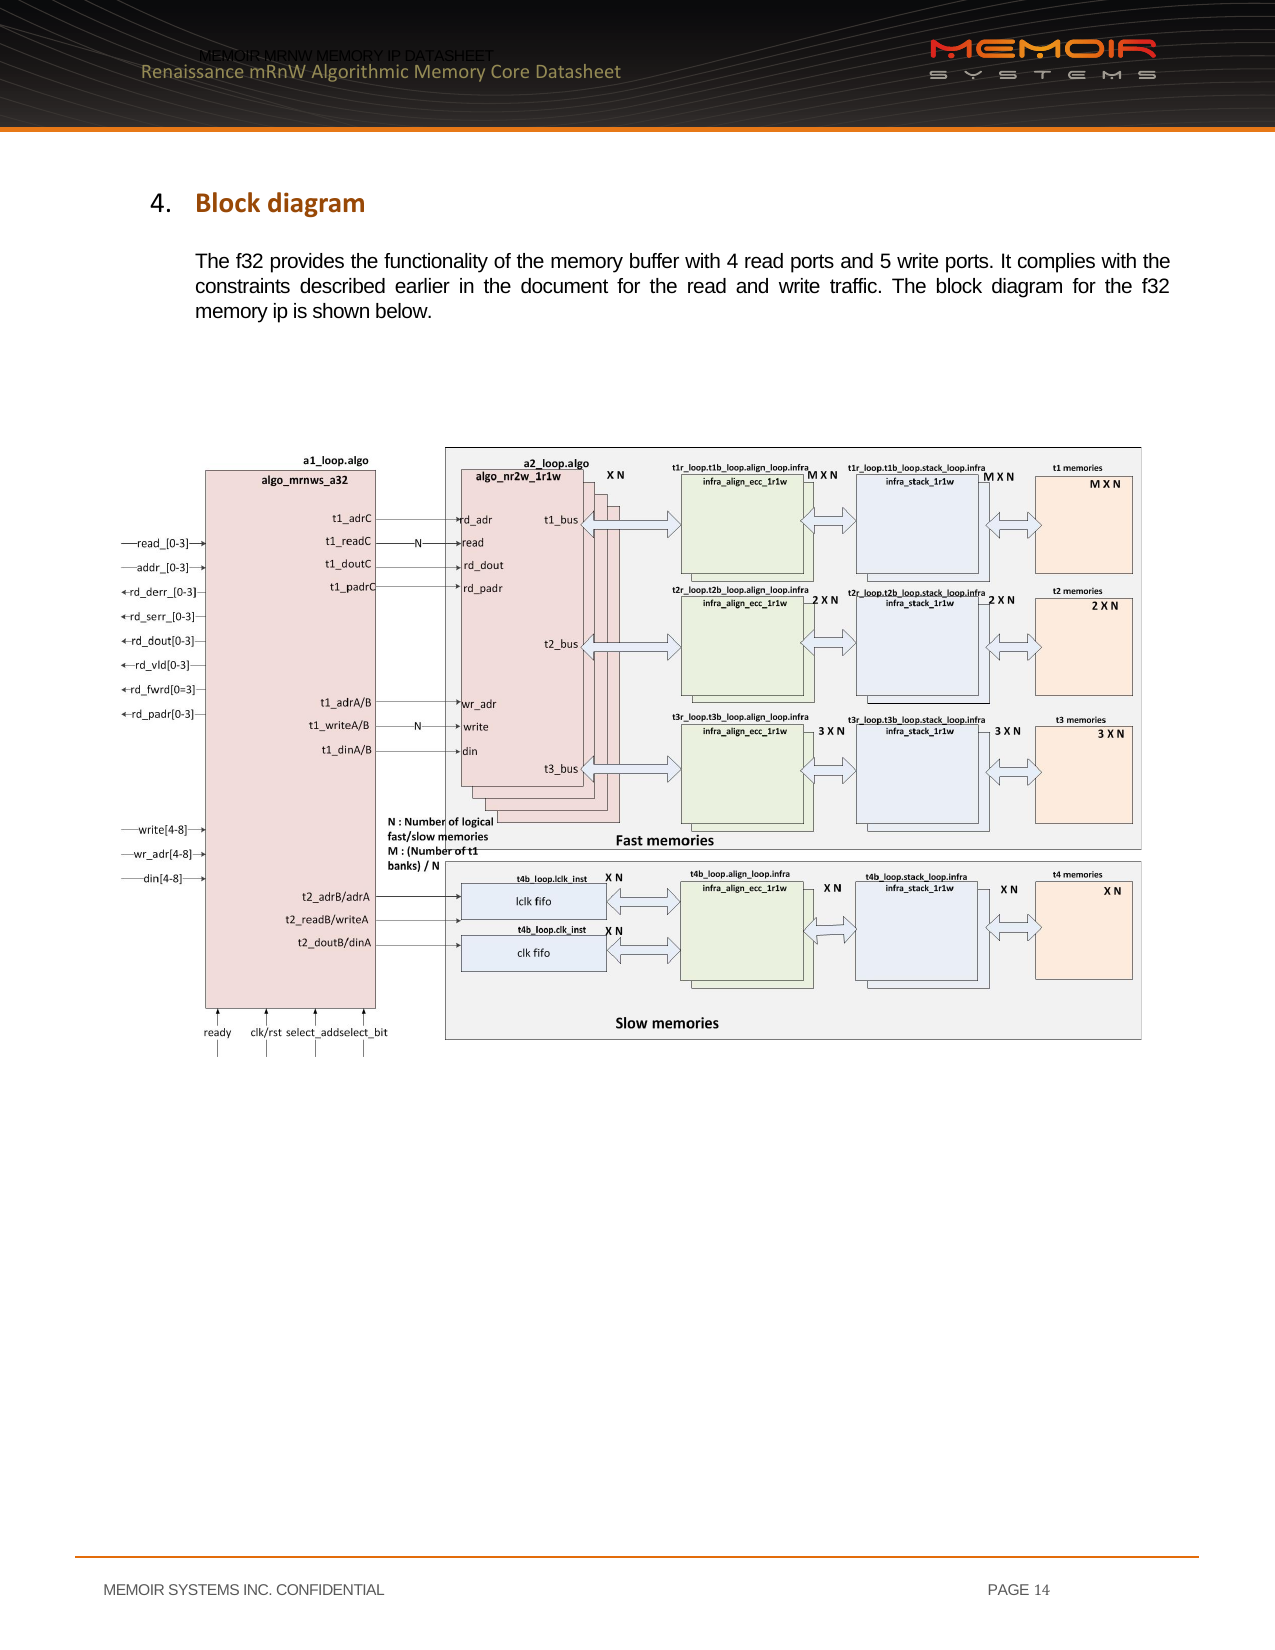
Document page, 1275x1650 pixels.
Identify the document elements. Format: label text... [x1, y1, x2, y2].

text The f32 provides the functionality of the memory buffer with 4 read ports and 5 write ports. It complies with the constraints described earlier in the document for the read and write traffic. The block diagram for the f32 memory ip is shown below. [195, 248, 1171, 323]
picture [120, 447, 1142, 1057]
subtitle Block diagram [142, 182, 1163, 221]
